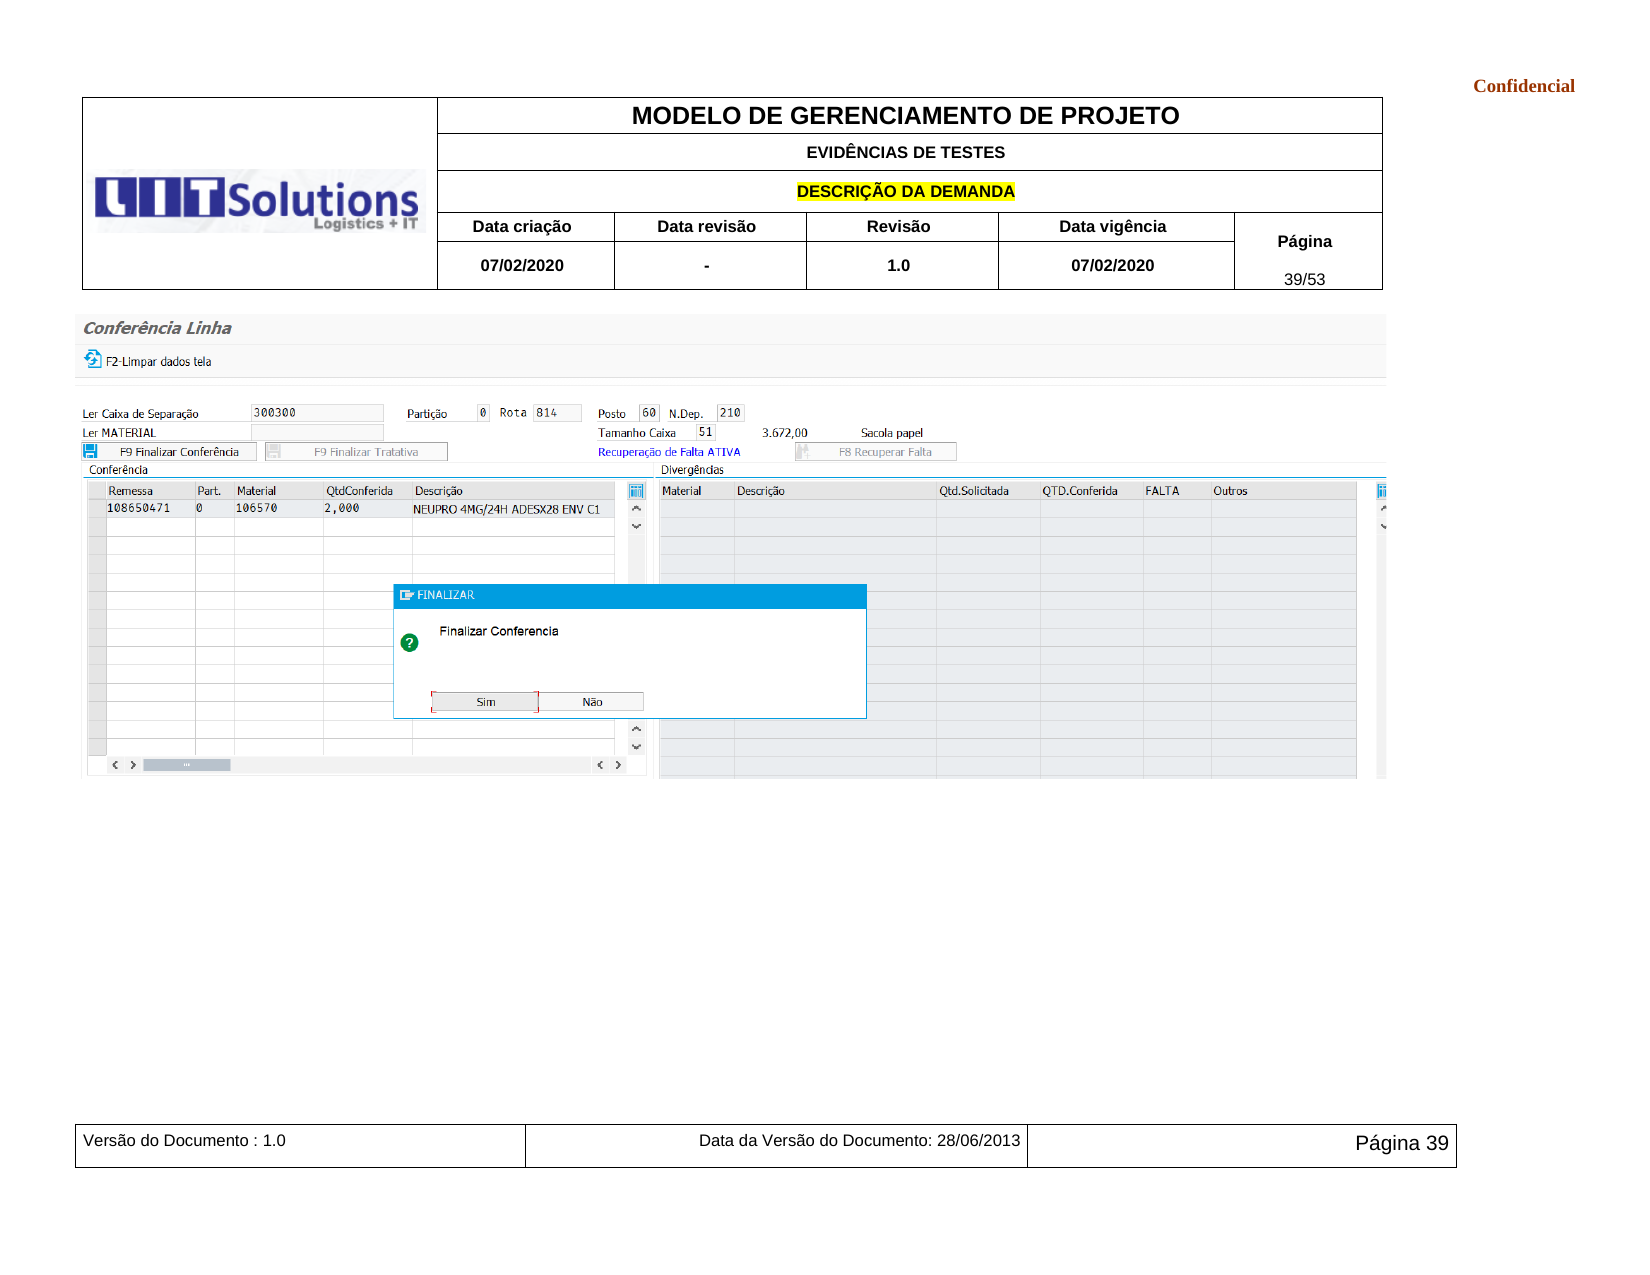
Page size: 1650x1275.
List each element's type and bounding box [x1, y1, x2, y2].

picture [75, 314, 1387, 779]
picture [86, 169, 427, 233]
